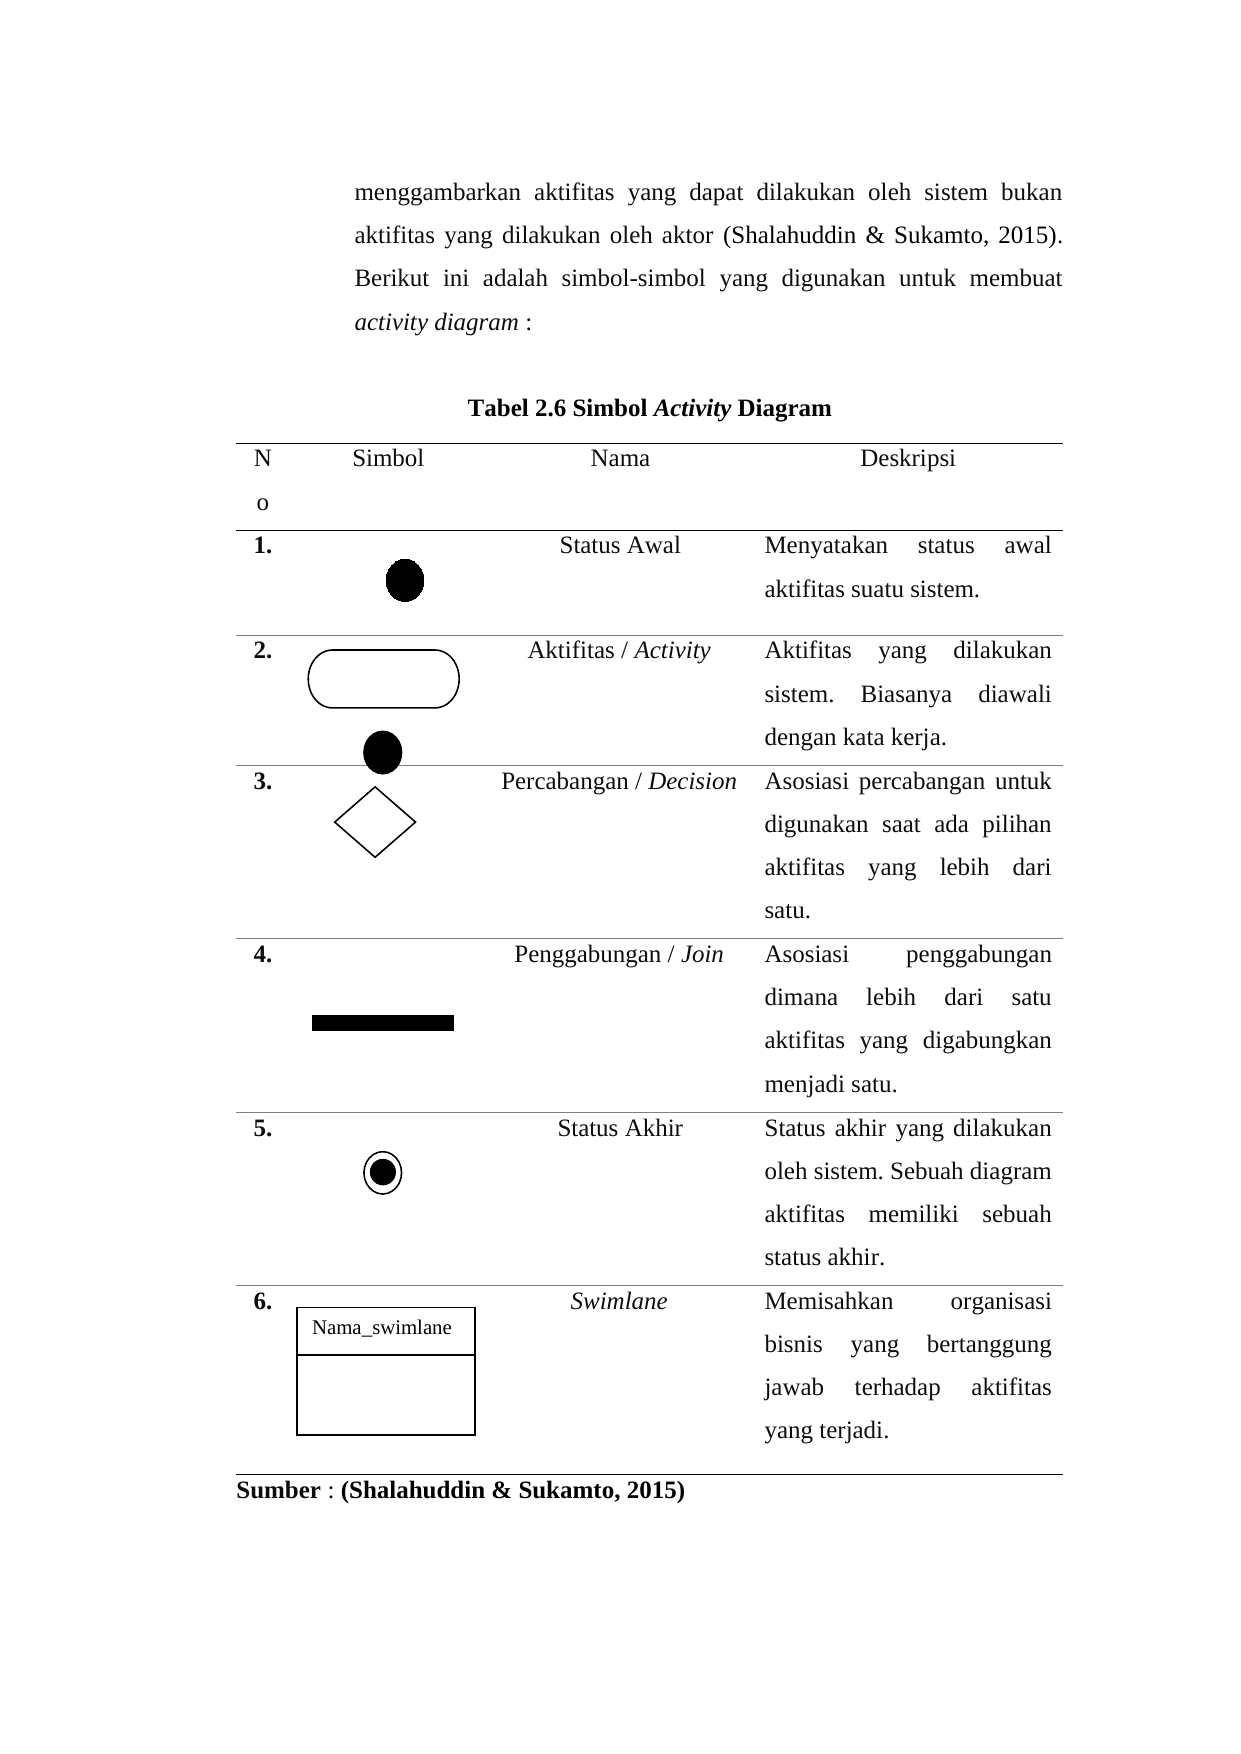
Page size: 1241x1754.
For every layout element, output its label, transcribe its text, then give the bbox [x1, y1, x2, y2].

table_cell [289, 531, 487, 634]
table_cell [289, 939, 487, 1112]
table_cell 3. [236, 766, 289, 938]
table_cell 1. [236, 531, 289, 634]
table_header Deskripsi [753, 444, 1063, 529]
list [354, 177, 1063, 335]
table_cell [289, 1286, 487, 1474]
table_cell [289, 636, 487, 765]
text Sumber : [236, 1475, 1063, 1504]
table_cell Penggabungan / Join [487, 939, 753, 1112]
table_cell Status Akhir [487, 1113, 753, 1285]
table_cell Menyatakan status awal aktifitas suatu sistem. [753, 531, 1063, 634]
table_cell Swimlane [487, 1286, 753, 1474]
table_cell Asosiasi percabangan untuk digunakan saat ada pilihan aktifitas yang lebih dari satu. [753, 766, 1063, 938]
table_header Simbol [289, 444, 487, 529]
table_cell 2. [236, 636, 289, 765]
table_cell Status Awal [487, 531, 753, 634]
table_cell [289, 1113, 487, 1285]
table_cell Aktifitas yang dilakukan sistem. Biasanya diawali dengan kata kerja. [753, 636, 1063, 765]
table_cell Percabangan / Decision [487, 766, 753, 938]
table_cell 5. [236, 1113, 289, 1285]
table_cell 6. [236, 1286, 289, 1474]
table_cell Asosiasi penggabungan dimana lebih dari satu aktifitas yang digabungkan menjadi satu. [753, 939, 1063, 1112]
table_cell 4. [236, 939, 289, 1112]
table_cell Memisahkan organisasi bisnis yang bertanggung jawab terhadap aktifitas yang terjadi. [753, 1286, 1063, 1474]
table_cell [289, 766, 487, 938]
table_header No [236, 444, 289, 529]
table_cell Aktifitas / Activity [487, 636, 753, 765]
table_cell Status akhir yang dilakukan oleh sistem. Sebuah diagram aktifitas memiliki sebuah status akhir. [753, 1113, 1063, 1285]
table_header Nama [487, 444, 753, 529]
